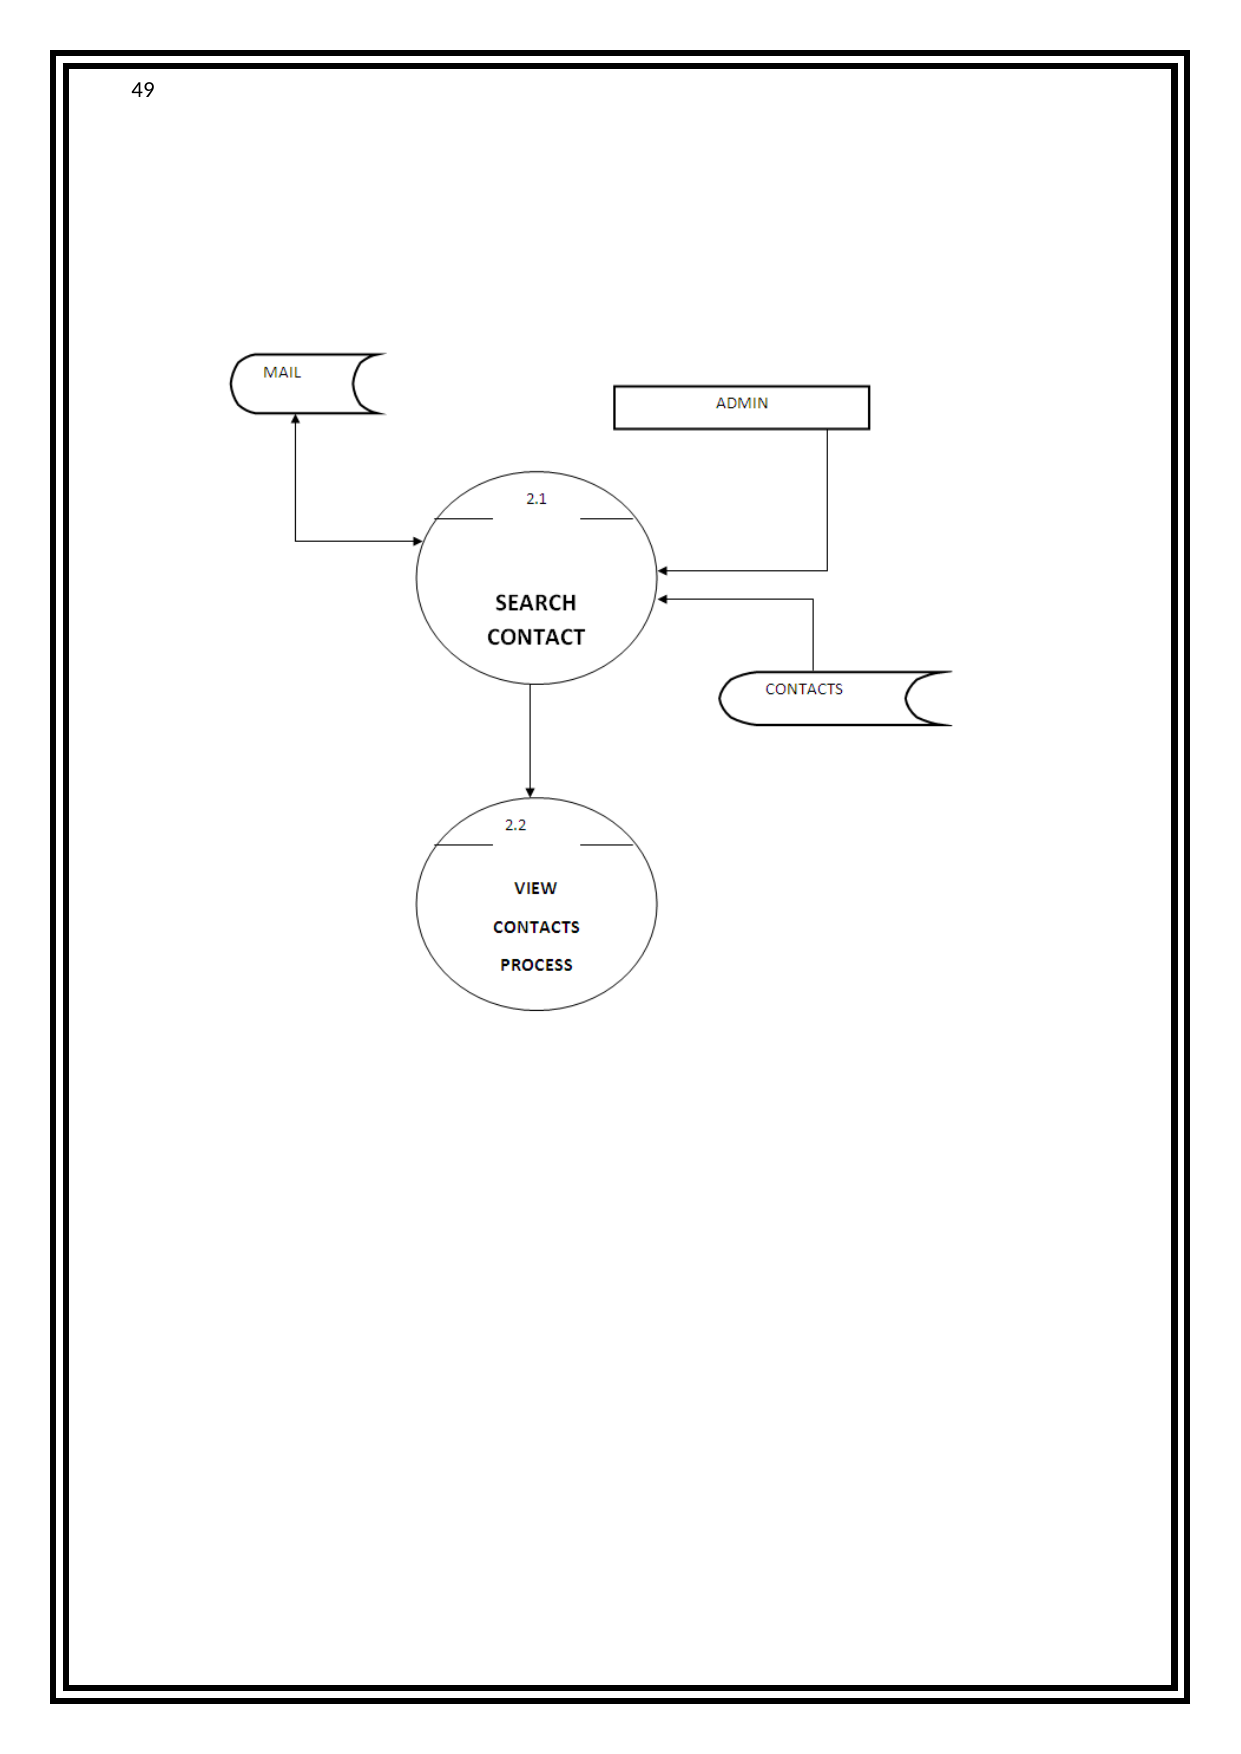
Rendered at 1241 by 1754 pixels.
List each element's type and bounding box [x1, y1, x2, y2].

picture [131, 341, 986, 1030]
